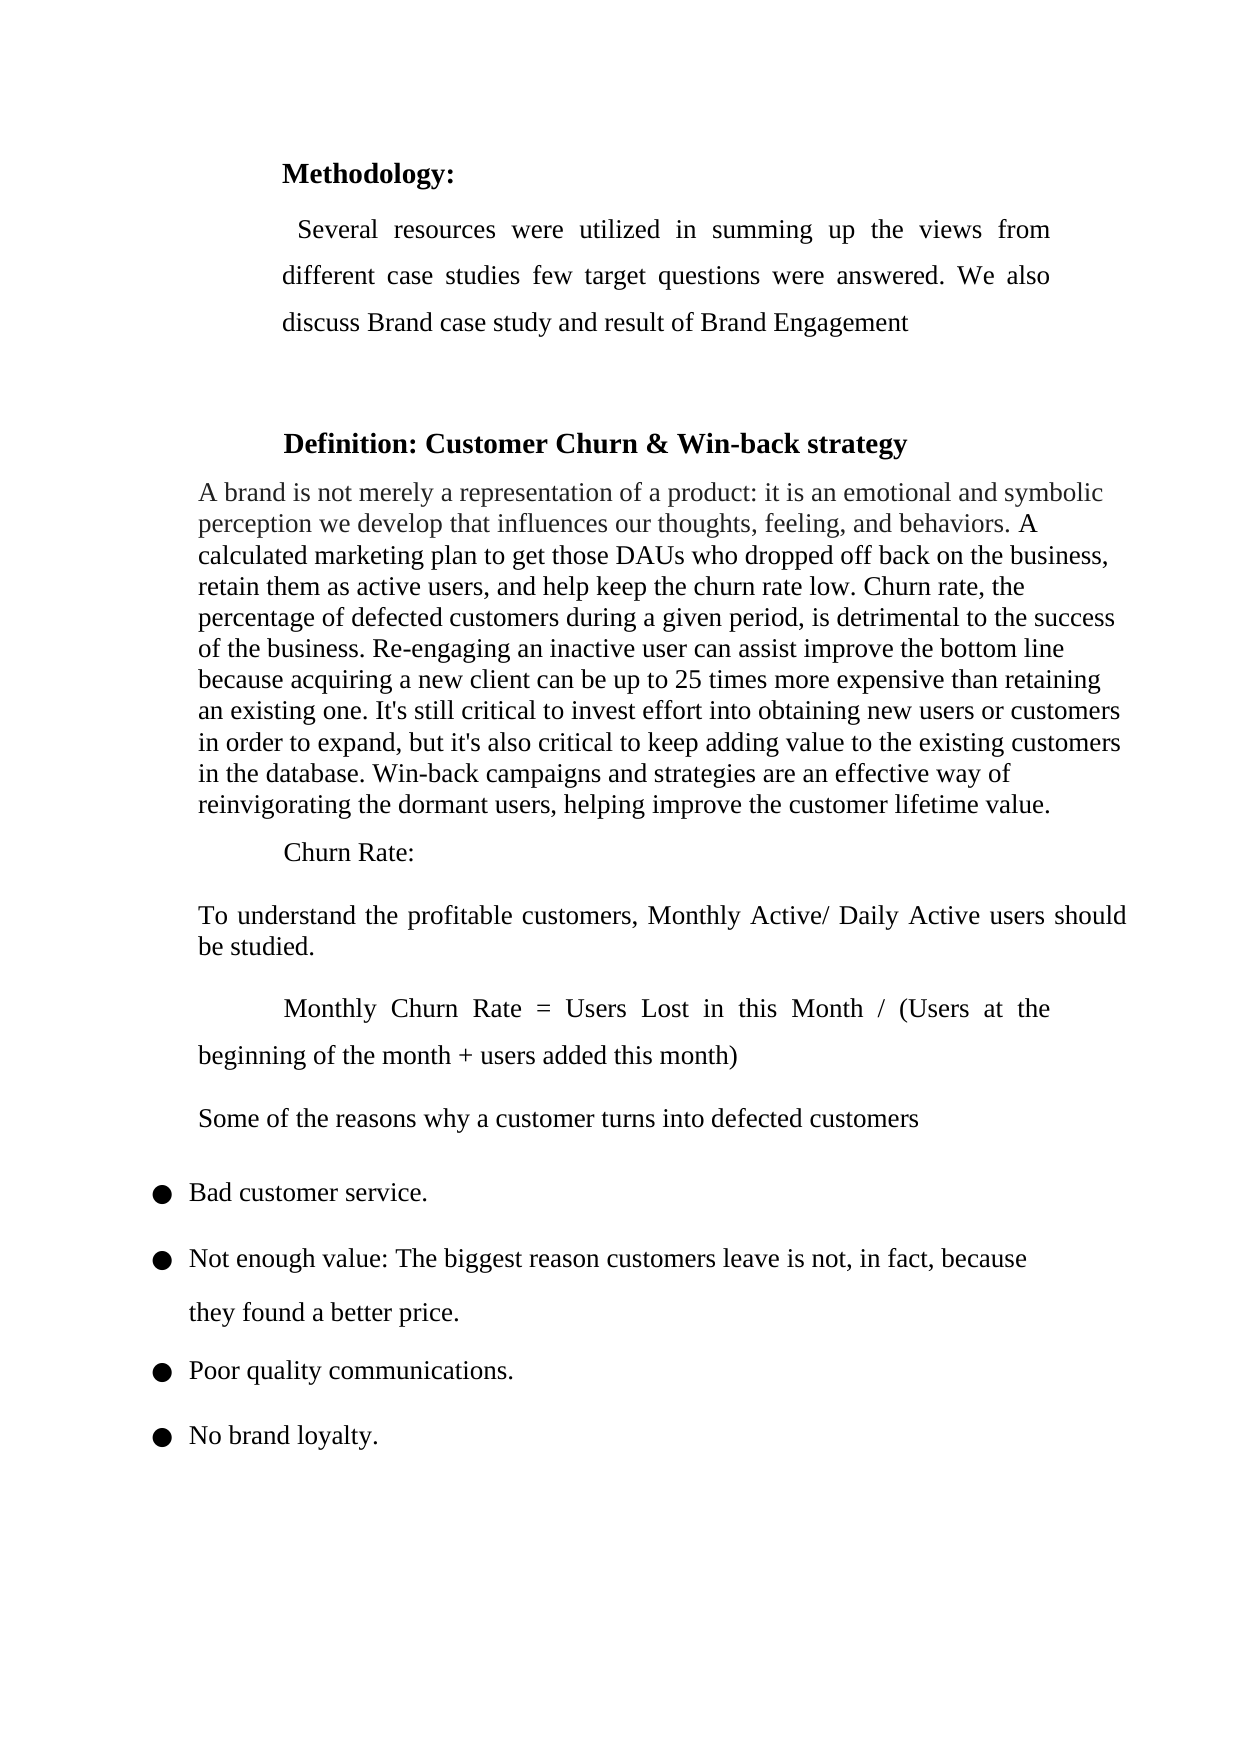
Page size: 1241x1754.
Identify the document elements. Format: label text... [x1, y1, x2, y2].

subtitle Definition: Customer Churn & Win-back strategy [198, 426, 1128, 460]
text To understand the profitable customers, Monthly Active/ Daily Active users should be studied. [198, 899, 1128, 961]
subtitle Monthly Churn Rate = Users Lost in this Month / (Users at the beginning of the month + users added this month) [198, 993, 1051, 1070]
list Not enough value: The biggest reason customers leave is not, in fact, because they found a better price. [151, 1231, 1050, 1327]
subtitle Churn Rate: [198, 836, 1128, 867]
list Bad customer service. [151, 1165, 1128, 1216]
list Poor quality communications. [151, 1342, 1128, 1393]
list No brand loyalty. [151, 1408, 1128, 1459]
subtitle A brand is not merely a representation of a product: it is an emotional and symbolic perception we develop that influences our thoughts, feeling, and behaviors. A calculated marketing plan to get those DAUs who dropped off back on the business, retain them as active users, and help keep the churn rate low. Churn rate, the percentage of defected customers during a given period, is detrimental to the success of the business. Re-engaging an inactive user can assist improve the bottom line because acquiring a new client can be up to 25 times more expensive than retaining an existing one. It's still critical to invest effort into obtaining new users or customers in order to expand, but it's also critical to keep adding value to the existing customers in the database. Win-back campaigns and strategies are an effective way of reinvigorating the dormant users, helping improve the customer lifetime value. [198, 476, 1128, 819]
text Several resources were utilized in summing up the views from different case studies few target questions were answered. We also discuss Brand case study and result of Brand Engagement [282, 213, 1051, 337]
text Some of the reasons why a customer turns into defected customers [198, 1102, 1128, 1134]
text Methodology: [282, 156, 1051, 190]
